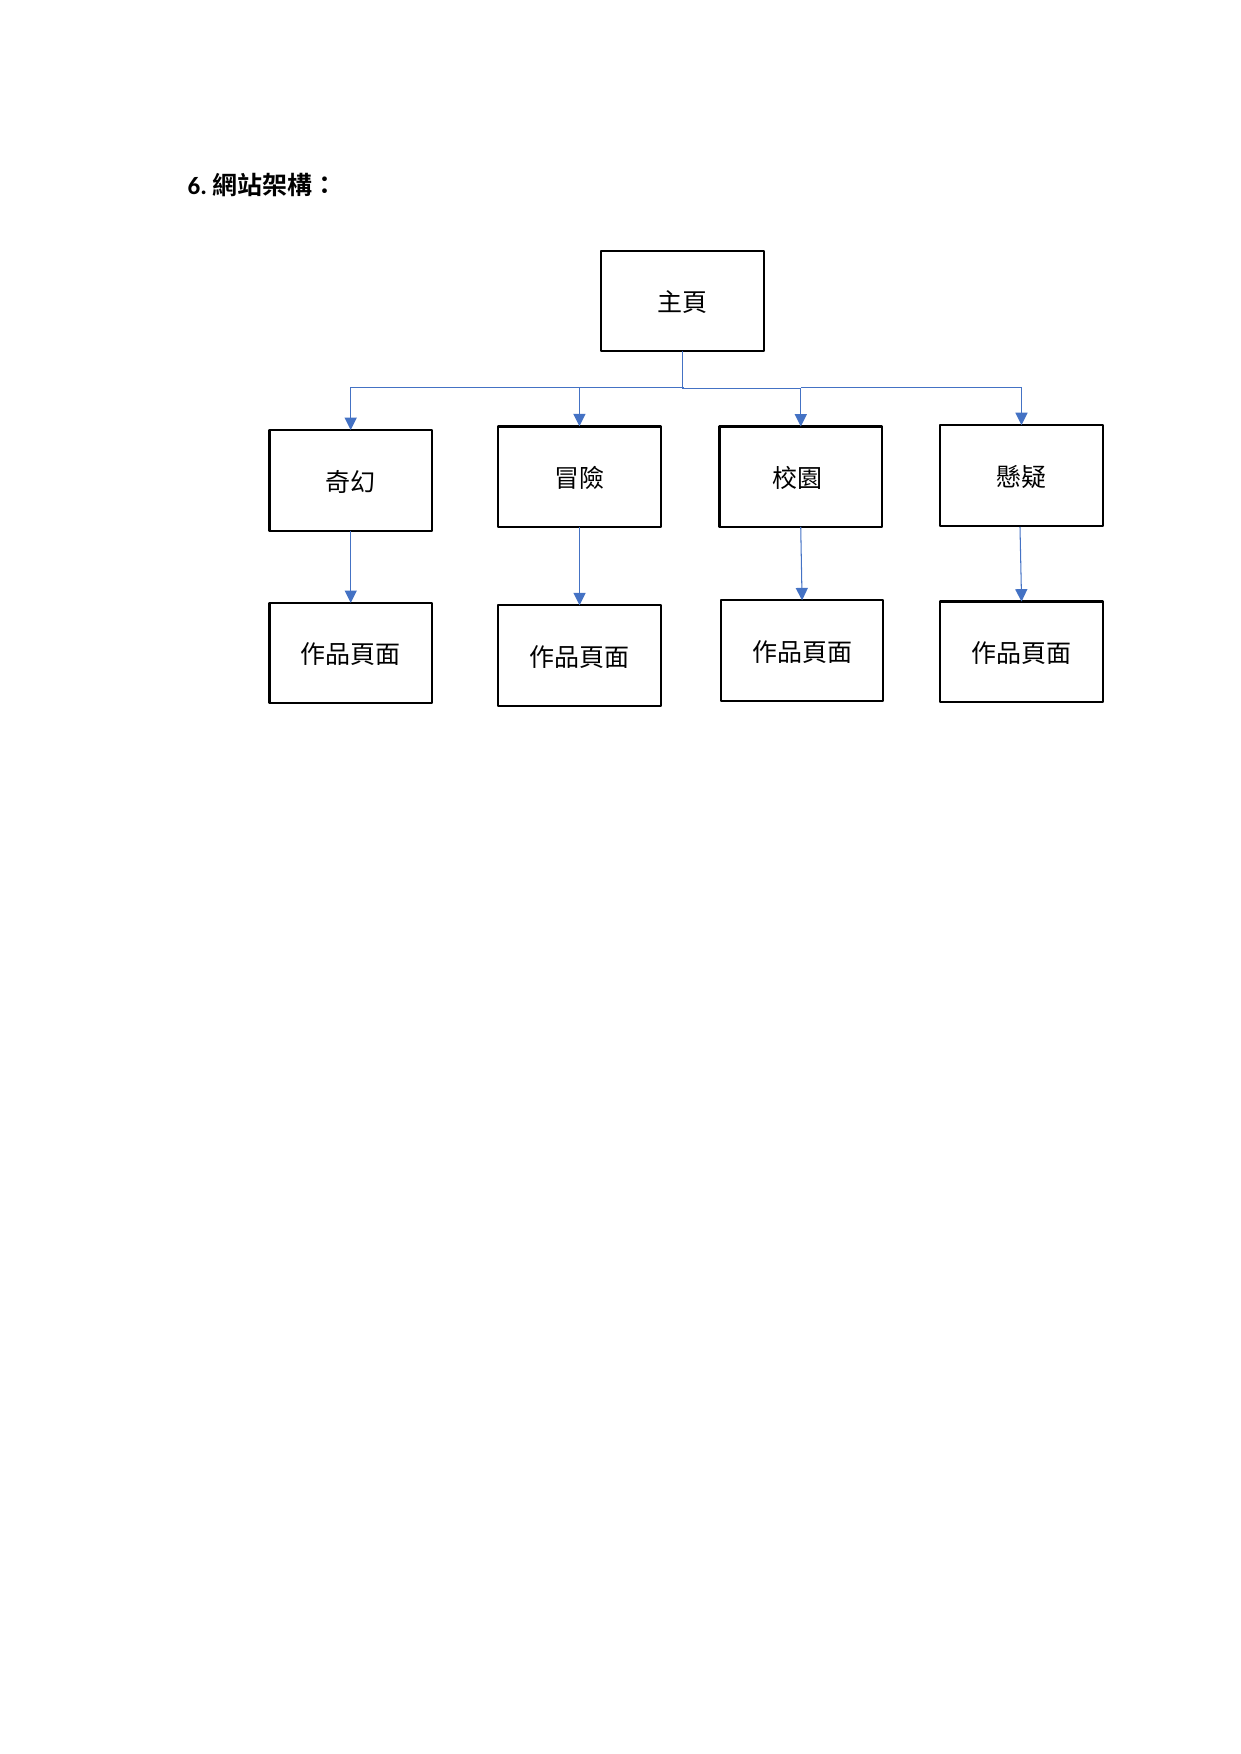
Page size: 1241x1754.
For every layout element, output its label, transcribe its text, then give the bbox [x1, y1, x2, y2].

text 6. 網站架構： [187, 164, 1053, 202]
